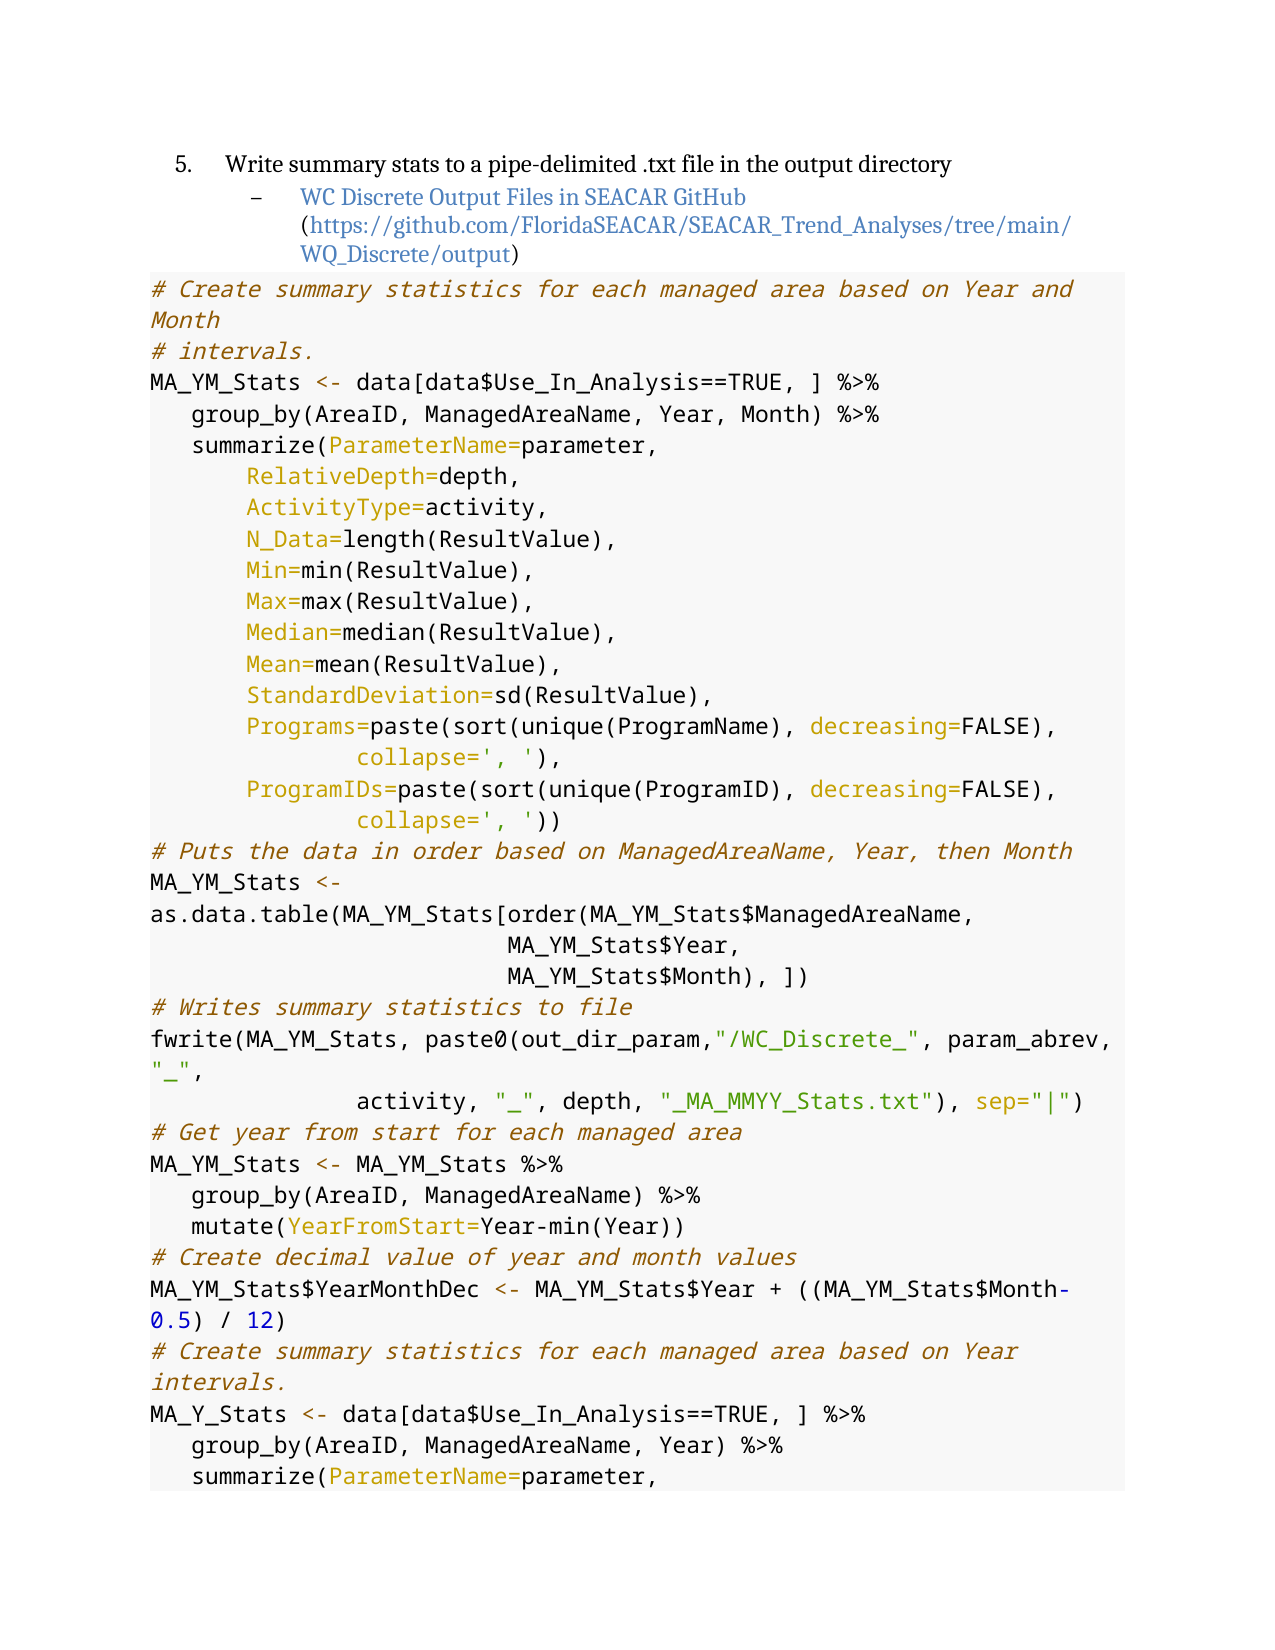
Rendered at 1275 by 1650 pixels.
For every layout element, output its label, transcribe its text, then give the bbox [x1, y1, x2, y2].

list Write summary stats to a pipe-delimited .txt file in the output directory [175, 150, 1125, 179]
list WC Discrete Output Files in SEACAR GitHub (https://github.com/FloridaSEACAR/SEACAR_Trend_Analyses/tree/main/WQ_Discrete/output) [250, 182, 1125, 269]
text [150, 272, 1125, 1491]
